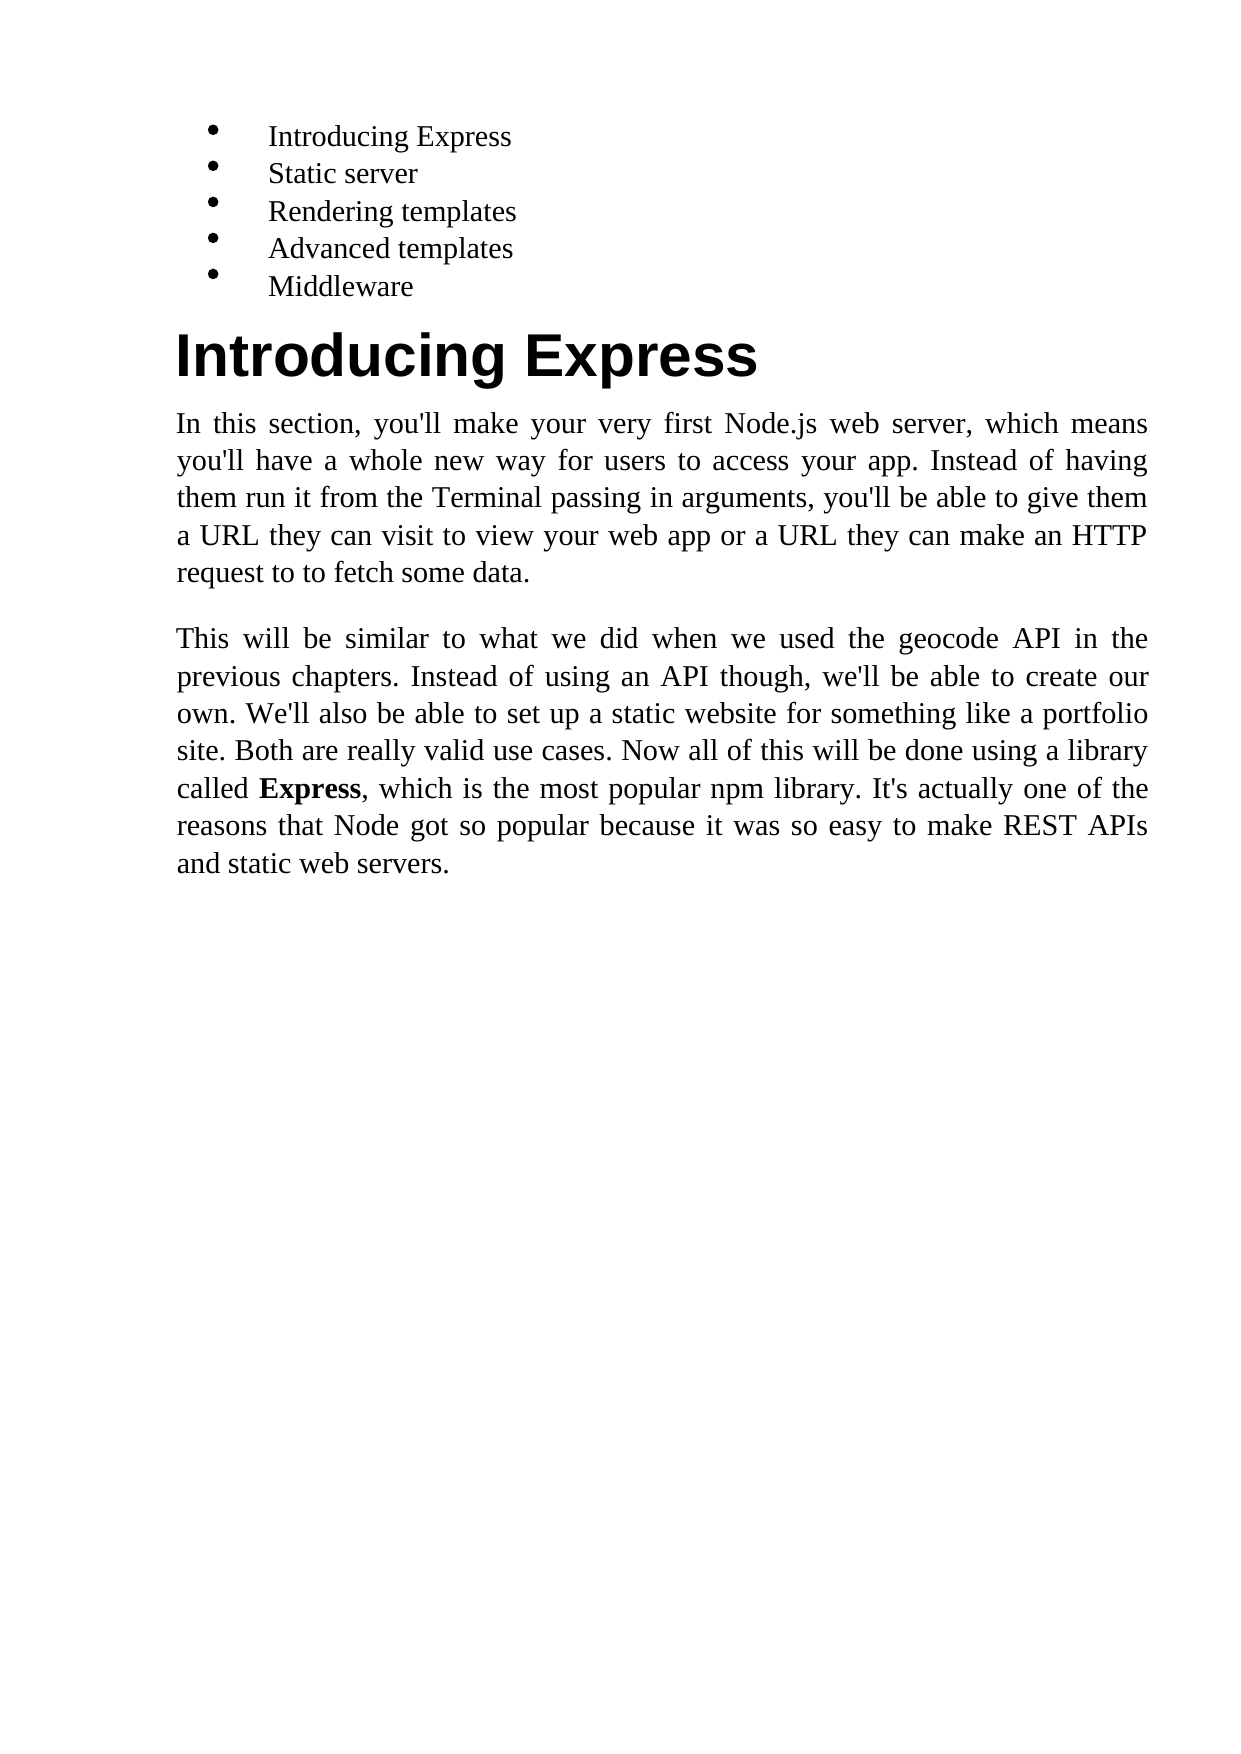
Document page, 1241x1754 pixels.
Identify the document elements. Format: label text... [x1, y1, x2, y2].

text Introducing Express [209, 118, 1150, 153]
text In this section, you'll make your very first Node.js web server, which means you'll have a whole new way for users to access your app. Instead of having them run it from the Terminal passing in arguments, you'll be able to give them a URL they can visit to view your web app or a URL they can make an HTTP request to to fetch some data. [176, 405, 1150, 589]
text Rendering templates [209, 193, 1150, 228]
text Advanced templates [209, 230, 1150, 265]
text This will be similar to what we did when we used the geocode API in the previous chapters. Instead of using an API though, we'll be able to create our own. We'll also be able to set up a static website for something like a portfolio site. Both are really valid use cases. Now all of this will be done using a library called Express, which is the most popular npm library. It's actually one of the reasons that Node got so popular because it was so easy to make REST APIs and static web servers. [176, 620, 1150, 879]
text Static server [209, 156, 1150, 190]
text Introducing Express [176, 320, 1152, 390]
text Middleware [209, 268, 1150, 302]
